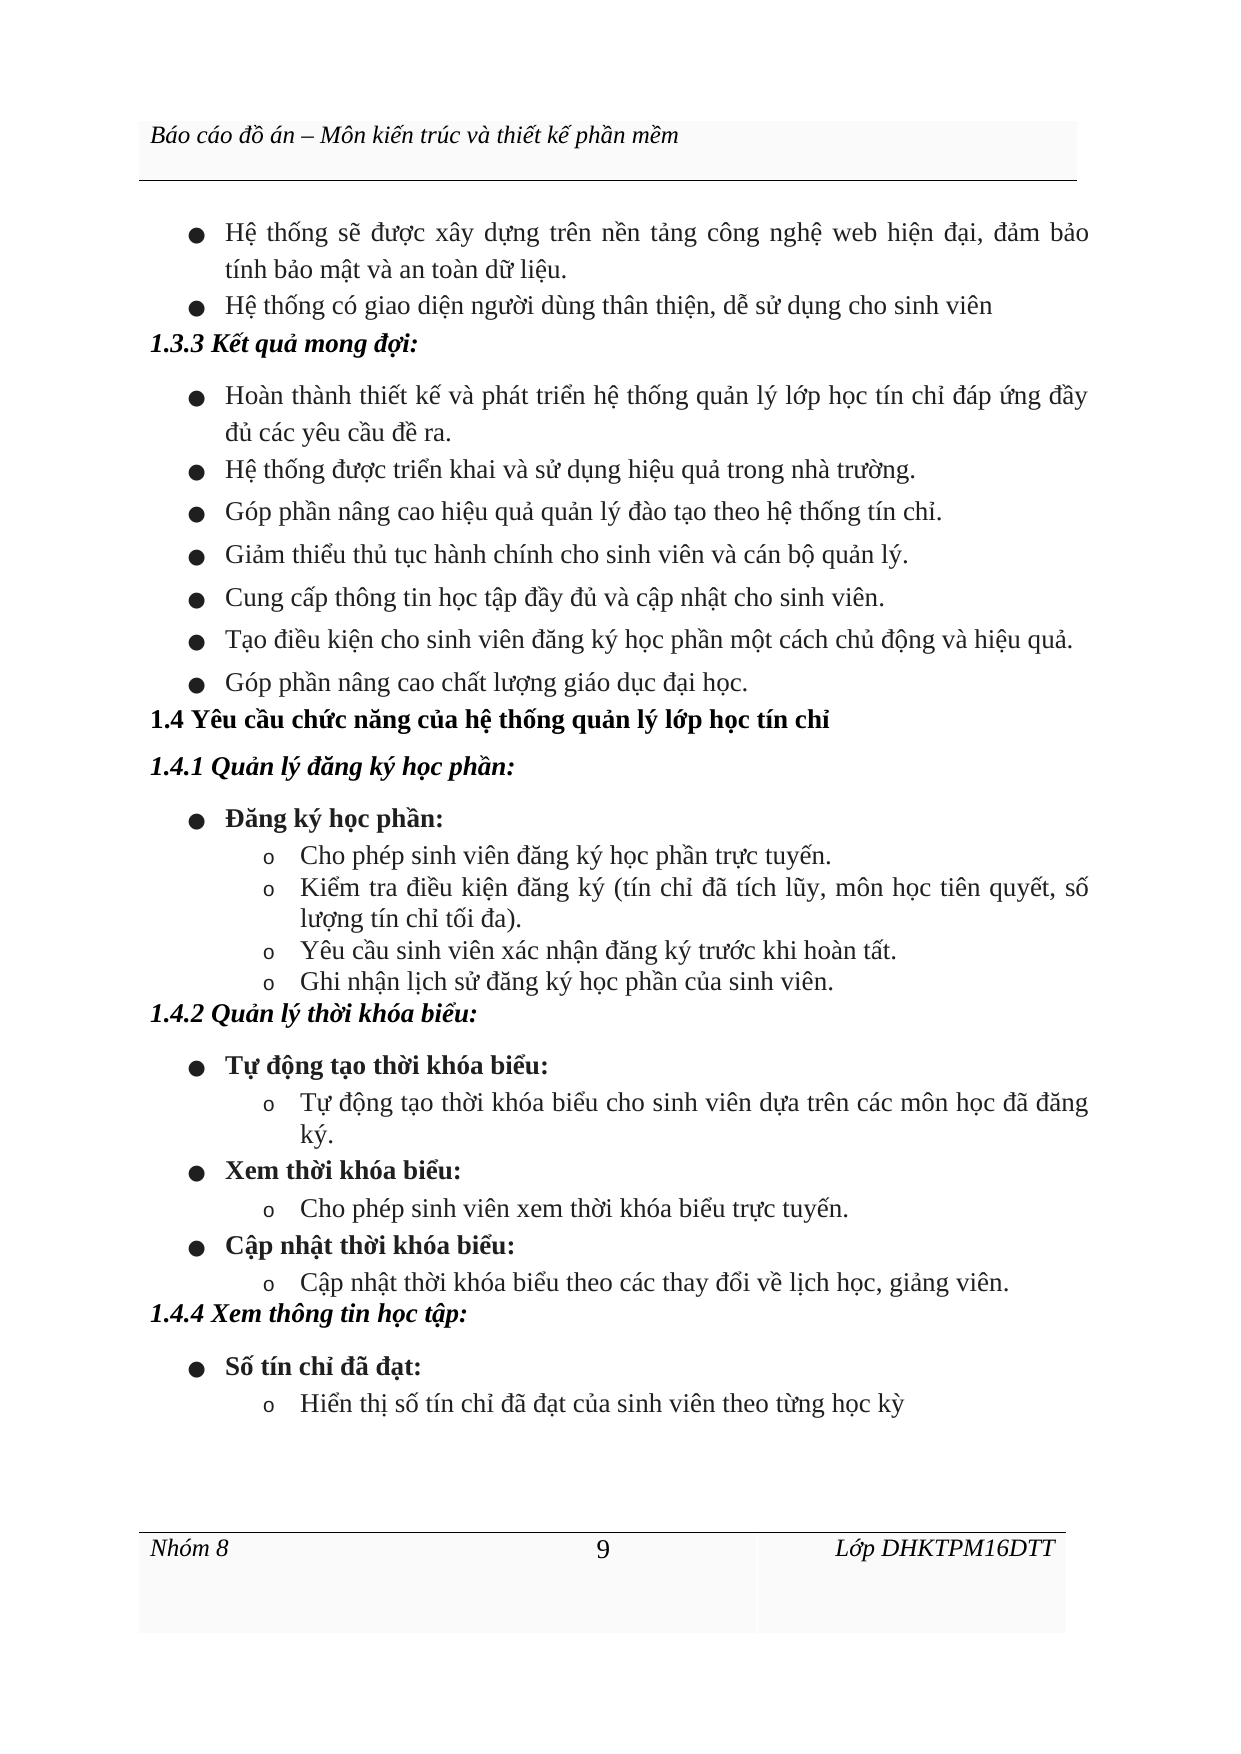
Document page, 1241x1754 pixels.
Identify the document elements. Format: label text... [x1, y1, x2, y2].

list Hệ thống sẽ được xây dựng trên nền tảng công nghệ web hiện đại, đảm bảo tính bảo mật và an toàn dữ liệu. [187, 210, 1090, 284]
list Cho phép sinh viên xem thời khóa biểu trực tuyến. [262, 1192, 1090, 1223]
list Hoàn thành thiết kế và phát triển hệ thống quản lý lớp học tín chỉ đáp ứng đầy đủ các yêu cầu đề ra. [187, 373, 1090, 447]
list Tạo điều kiện cho sinh viên đăng ký học phần một cách chủ động và hiệu quả. [187, 618, 1090, 661]
subtitle 1.4.1 Quản lý đăng ký học phần: [150, 750, 1090, 781]
list Số tín chỉ đã đạt: [187, 1344, 1090, 1387]
list Giảm thiểu thủ tục hành chính cho sinh viên và cán bộ quản lý. [187, 533, 1090, 575]
list Cung cấp thông tin học tập đầy đủ và cập nhật cho sinh viên. [187, 575, 1090, 618]
list Hiển thị số tín chỉ đã đạt của sinh viên theo từng học kỳ [262, 1387, 1090, 1418]
subtitle 1.3.3 Kết quả mong đợi: [150, 327, 1090, 358]
list Tự động tạo thời khóa biểu cho sinh viên dựa trên các môn học đã đăng ký. [262, 1086, 1090, 1149]
list Ghi nhận lịch sử đăng ký học phần của sinh viên. [262, 965, 1090, 997]
list Cho phép sinh viên đăng ký học phần trực tuyến. [262, 839, 1090, 871]
list Góp phần nâng cao chất lượng giáo dục đại học. [187, 661, 1090, 703]
list Cập nhật thời khóa biểu: [187, 1223, 1090, 1266]
list Yêu cầu sinh viên xác nhận đăng ký trước khi hoàn tất. [262, 934, 1090, 965]
subtitle 1.4.4 Xem thông tin học tập: [150, 1297, 1090, 1329]
subtitle 1.4 Yêu cầu chức năng của hệ thống quản lý lớp học tín chỉ [150, 703, 1090, 734]
list Góp phần nâng cao hiệu quả quản lý đào tạo theo hệ thống tín chỉ. [187, 490, 1090, 533]
list Hệ thống được triển khai và sử dụng hiệu quả trong nhà trường. [187, 447, 1090, 490]
list Kiểm tra điều kiện đăng ký (tín chỉ đã tích lũy, môn học tiên quyết, số lượng tín chỉ tối đa). [262, 871, 1090, 934]
list Cập nhật thời khóa biểu theo các thay đổi về lịch học, giảng viên. [262, 1266, 1090, 1297]
list Tự động tạo thời khóa biểu: [187, 1043, 1090, 1086]
list Hệ thống có giao diện người dùng thân thiện, dễ sử dụng cho sinh viên [187, 284, 1090, 327]
subtitle 1.4.2 Quản lý thời khóa biểu: [150, 997, 1090, 1028]
list Xem thời khóa biểu: [187, 1149, 1090, 1192]
list Đăng ký học phần: [187, 797, 1090, 839]
